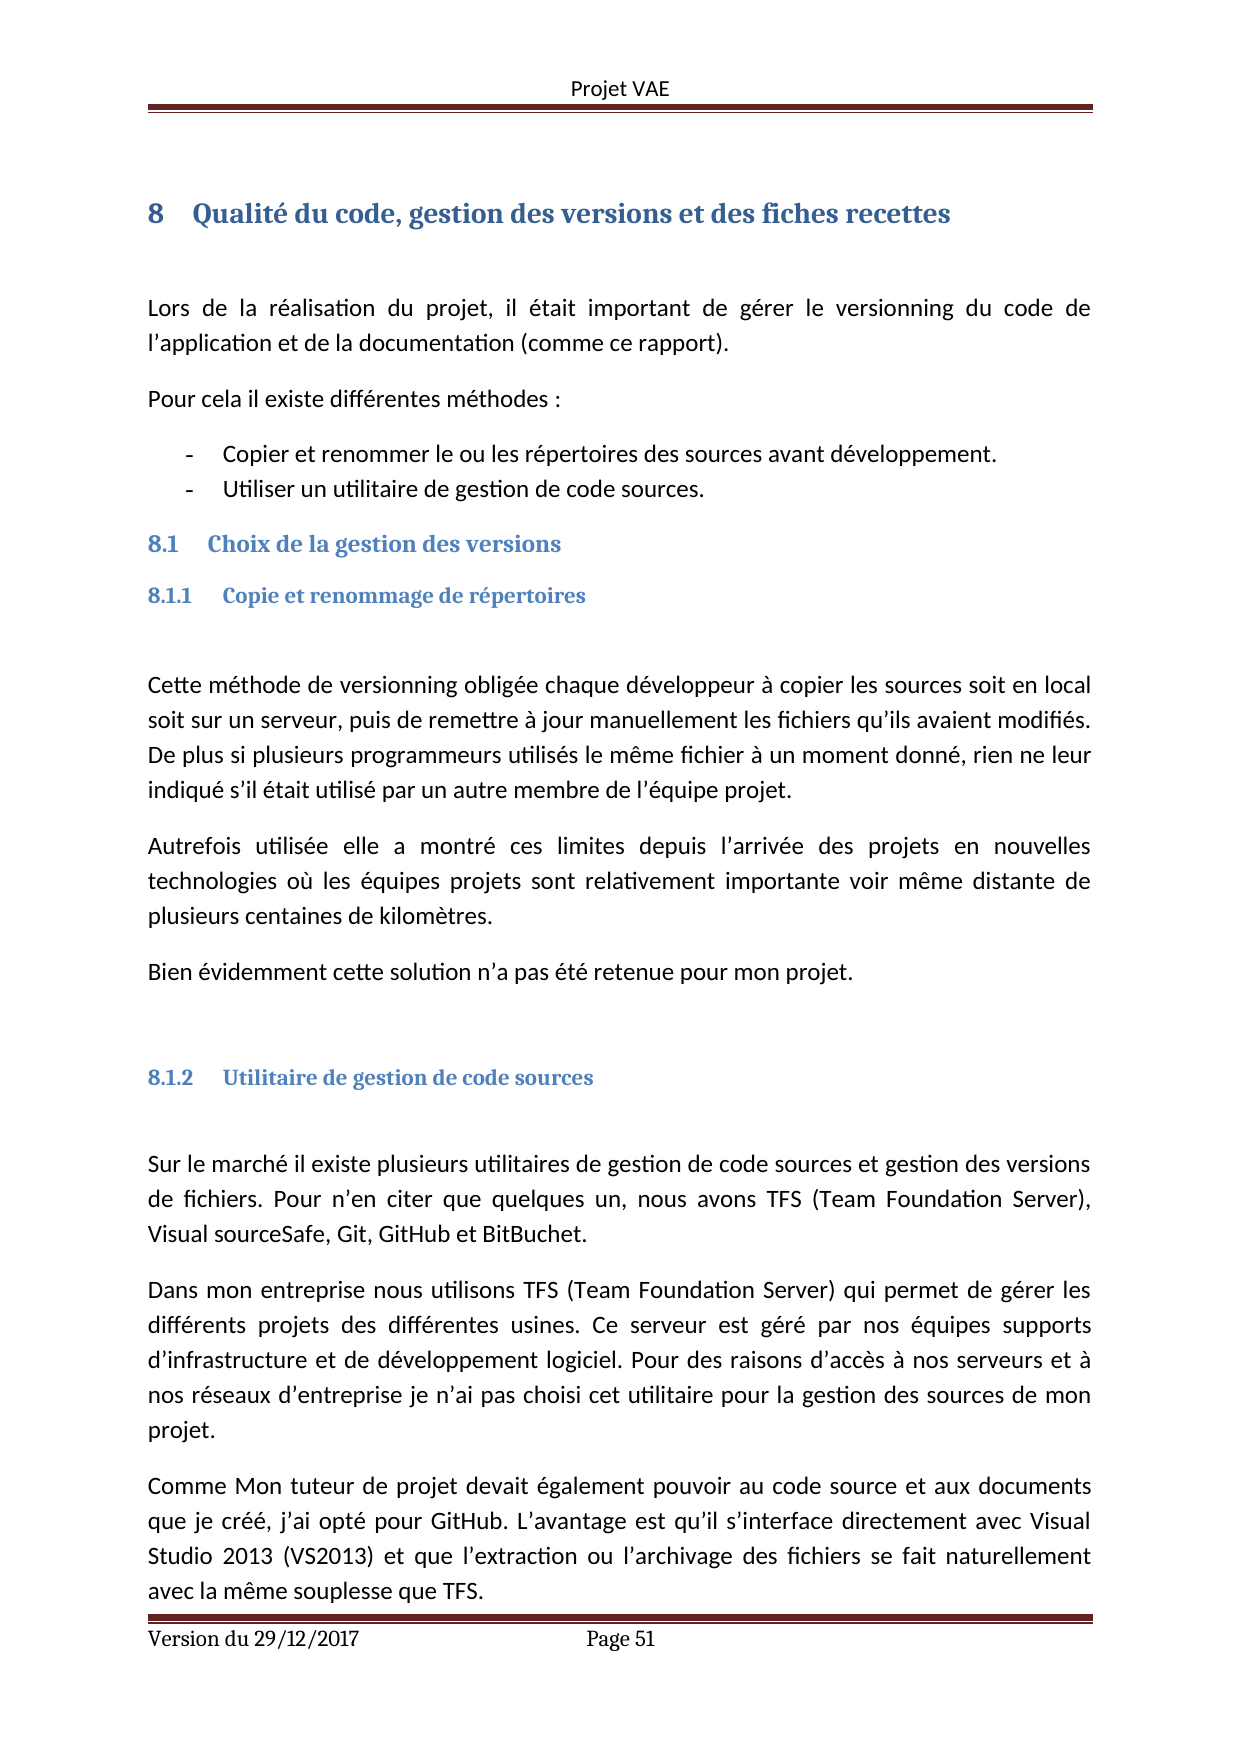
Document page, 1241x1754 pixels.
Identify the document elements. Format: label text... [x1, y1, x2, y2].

text Bien évidemment cette solution n’a pas été retenue pour mon projet. [148, 956, 1093, 987]
subtitle Copie et renommage de répertoires [148, 583, 1093, 610]
subtitle Qualité du code, gestion des versions et des fiches recettes [148, 198, 1093, 231]
text Lors de la réalisation du projet, il était important de gérer le versionning du code de l’application et de la documentation (comme ce rapport). [148, 292, 1093, 357]
text Comme Mon tuteur de projet devait également pouvoir au code source et aux documents que je créé, j’ai opté pour GitHub. L’avantage est qu’il s’interface directement avec Visual Studio 2013 (VS2013) et que l’extraction ou l’archivage des fichiers se fait naturellement avec la même souplesse que TFS. [148, 1470, 1093, 1605]
subtitle Utilitaire de gestion de code sources [148, 1065, 1093, 1091]
text Dans mon entreprise nous utilisons TFS (Team Foundation Server) qui permet de gérer les différents projets des différentes usines. Ce serveur est géré par nos équipes supports d’infrastructure et de développement logiciel. Pour des raisons d’accès à nos serveurs et à nos réseaux d’entreprise je n’ai pas choisi cet utilitaire pour la gestion des sources de mon projet. [148, 1274, 1093, 1444]
text Cette méthode de versionning obligée chaque développeur à copier les sources soit en local soit sur un serveur, puis de remettre à jour manuellement les fichiers qu’ils avaient modifiés. De plus si plusieurs programmeurs utilisés le même fichier à un moment donné, rien ne leur indiqué s’il était utilisé par un autre membre de l’équipe projet. [148, 669, 1093, 805]
list Copier et renommer le ou les répertoires des sources avant développement. [185, 439, 1093, 469]
subtitle Choix de la gestion des versions [148, 529, 1093, 558]
text Sur le marché il existe plusieurs utilitaires de gestion de code sources et gestion des versions de fichiers. Pour n’en citer que quelques un, nous avons TFS (Team Foundation Server), Visual sourceSafe, Git, GitHub et BitBuchet. [148, 1148, 1093, 1249]
text Autrefois utilisée elle a montré ces limites depuis l’arrivée des projets en nouvelles technologies où les équipes projets sont relativement importante voir même distante de plusieurs centaines de kilomètres. [148, 830, 1093, 931]
text Pour cela il existe différentes méthodes : [148, 383, 1093, 413]
list Utiliser un utilitaire de gestion de code sources. [185, 474, 1093, 504]
